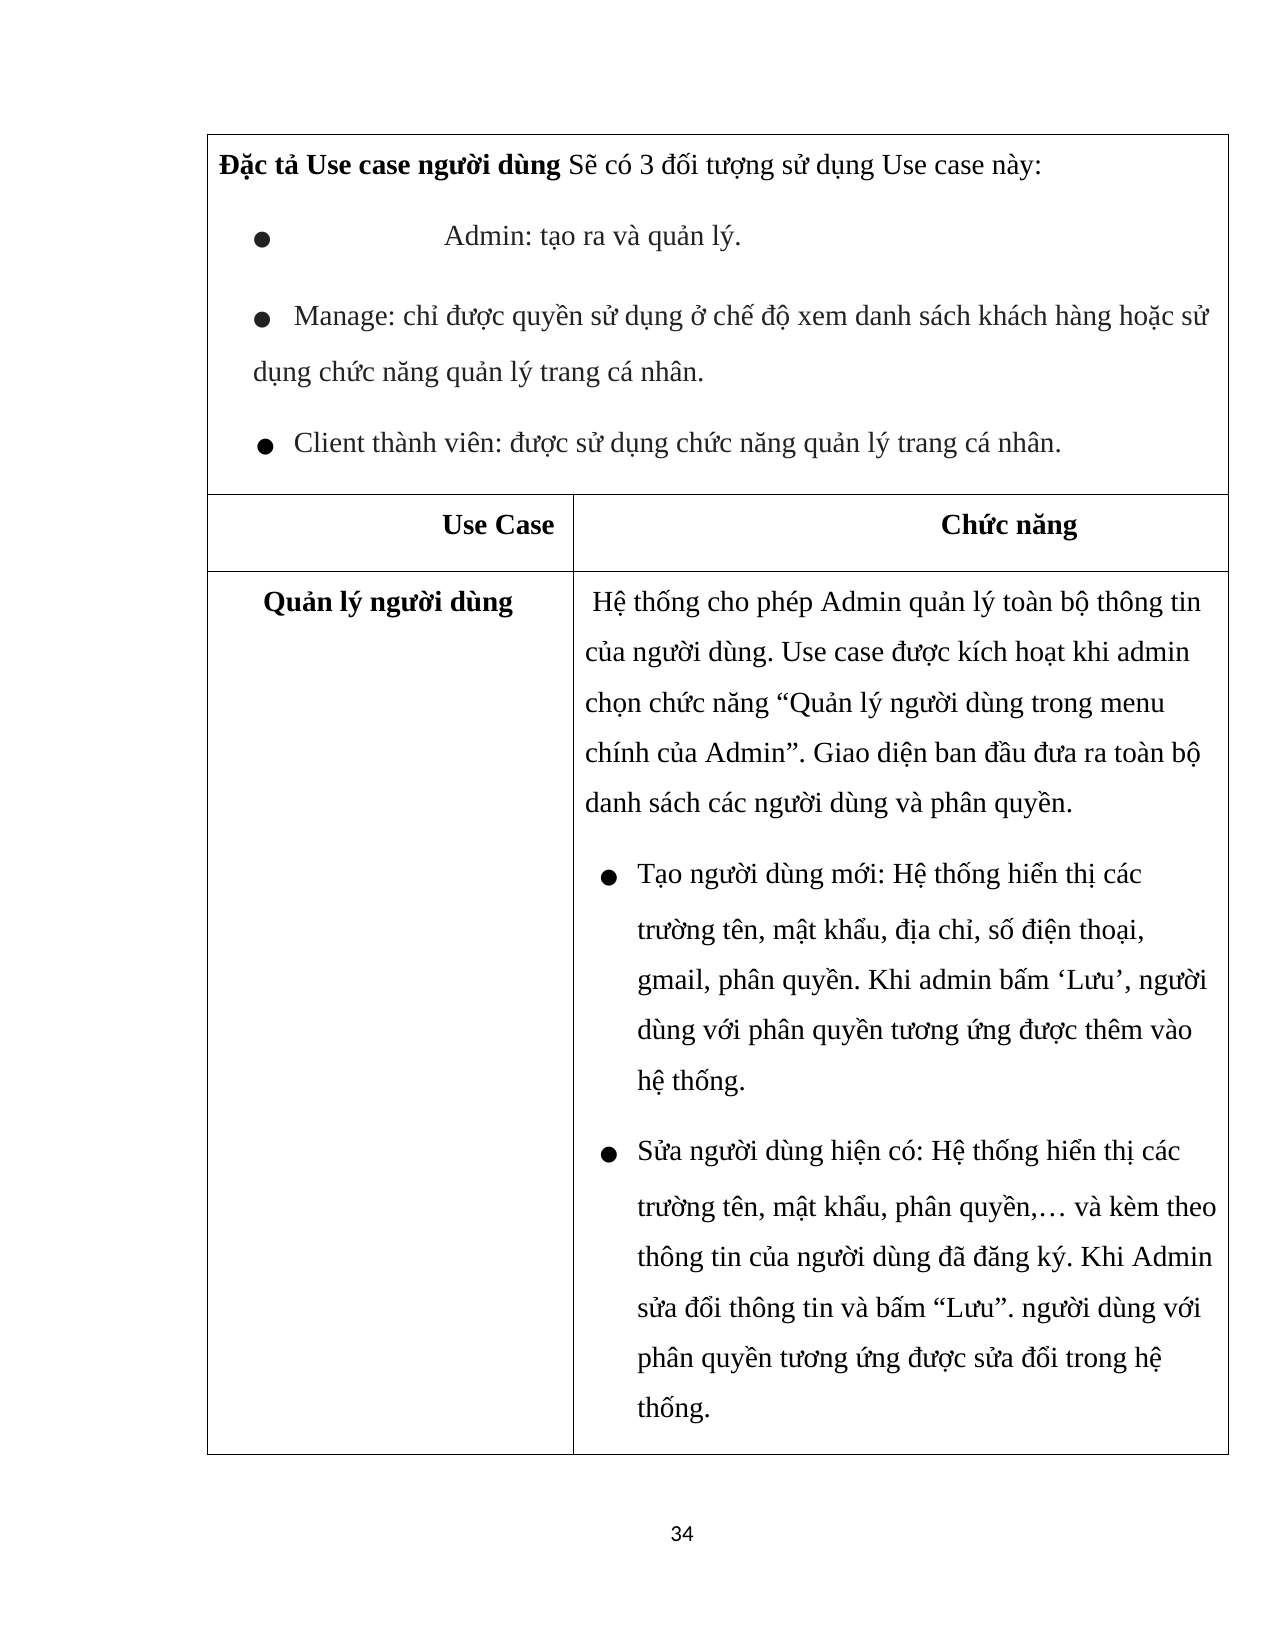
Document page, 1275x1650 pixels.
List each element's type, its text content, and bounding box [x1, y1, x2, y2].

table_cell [574, 572, 1228, 1454]
table_header Đặc tả Use case người dùng Sẽ có 3 đối tượng sử dụng Use case này: Admin: tạo ra và quản lý. Manage: chỉ được quyền sử dụng ở chế độ xem danh sách khách hàng hoặc sử dụng chức năng quản lý trang cá nhân. Client thành viên: được sử dụng chức năng quản lý trang cá nhân. [208, 135, 1228, 494]
table_cell Use Case [208, 495, 573, 571]
table_cell Chức năng [574, 495, 1228, 571]
table_cell Quản lý người dùng [208, 572, 573, 1454]
